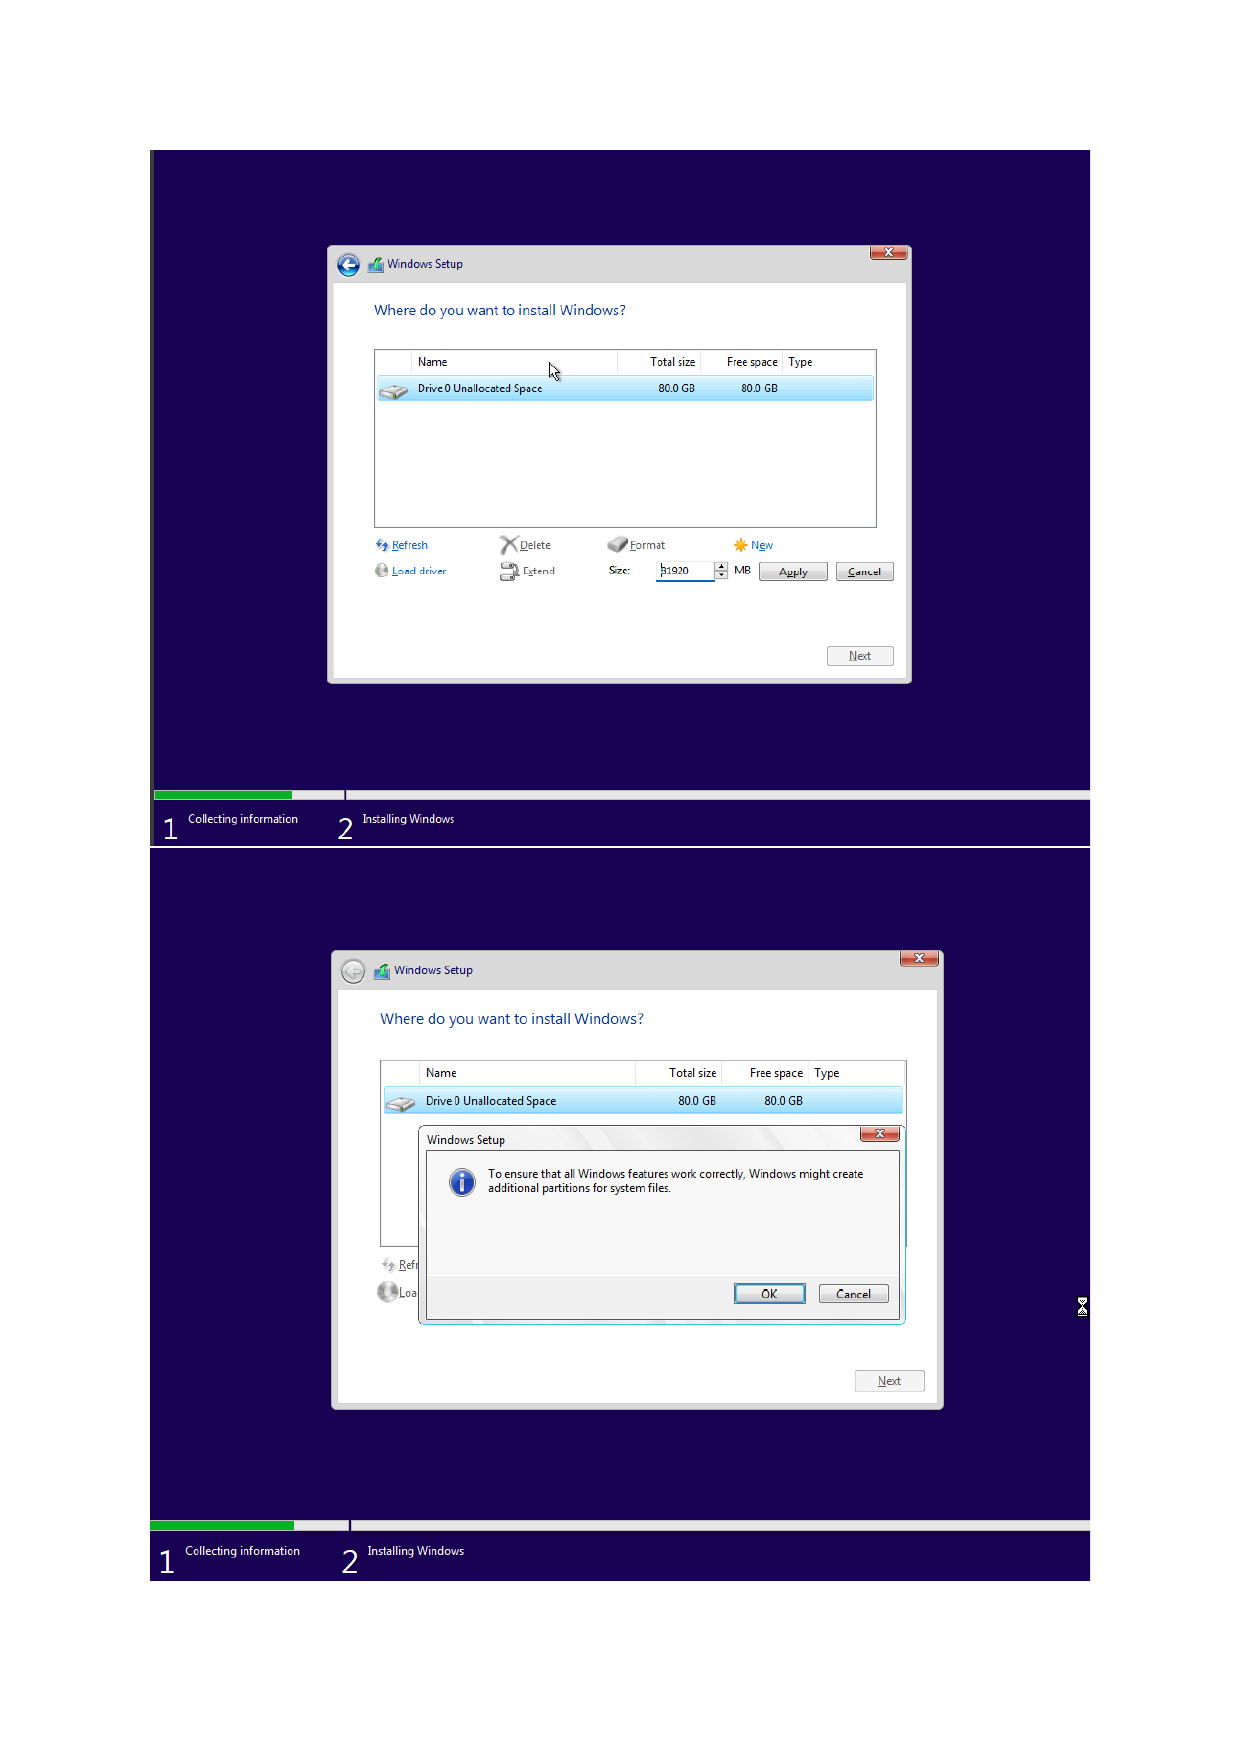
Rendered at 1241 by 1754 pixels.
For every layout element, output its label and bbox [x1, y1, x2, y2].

picture [150, 150, 1091, 846]
picture [150, 848, 1091, 1581]
